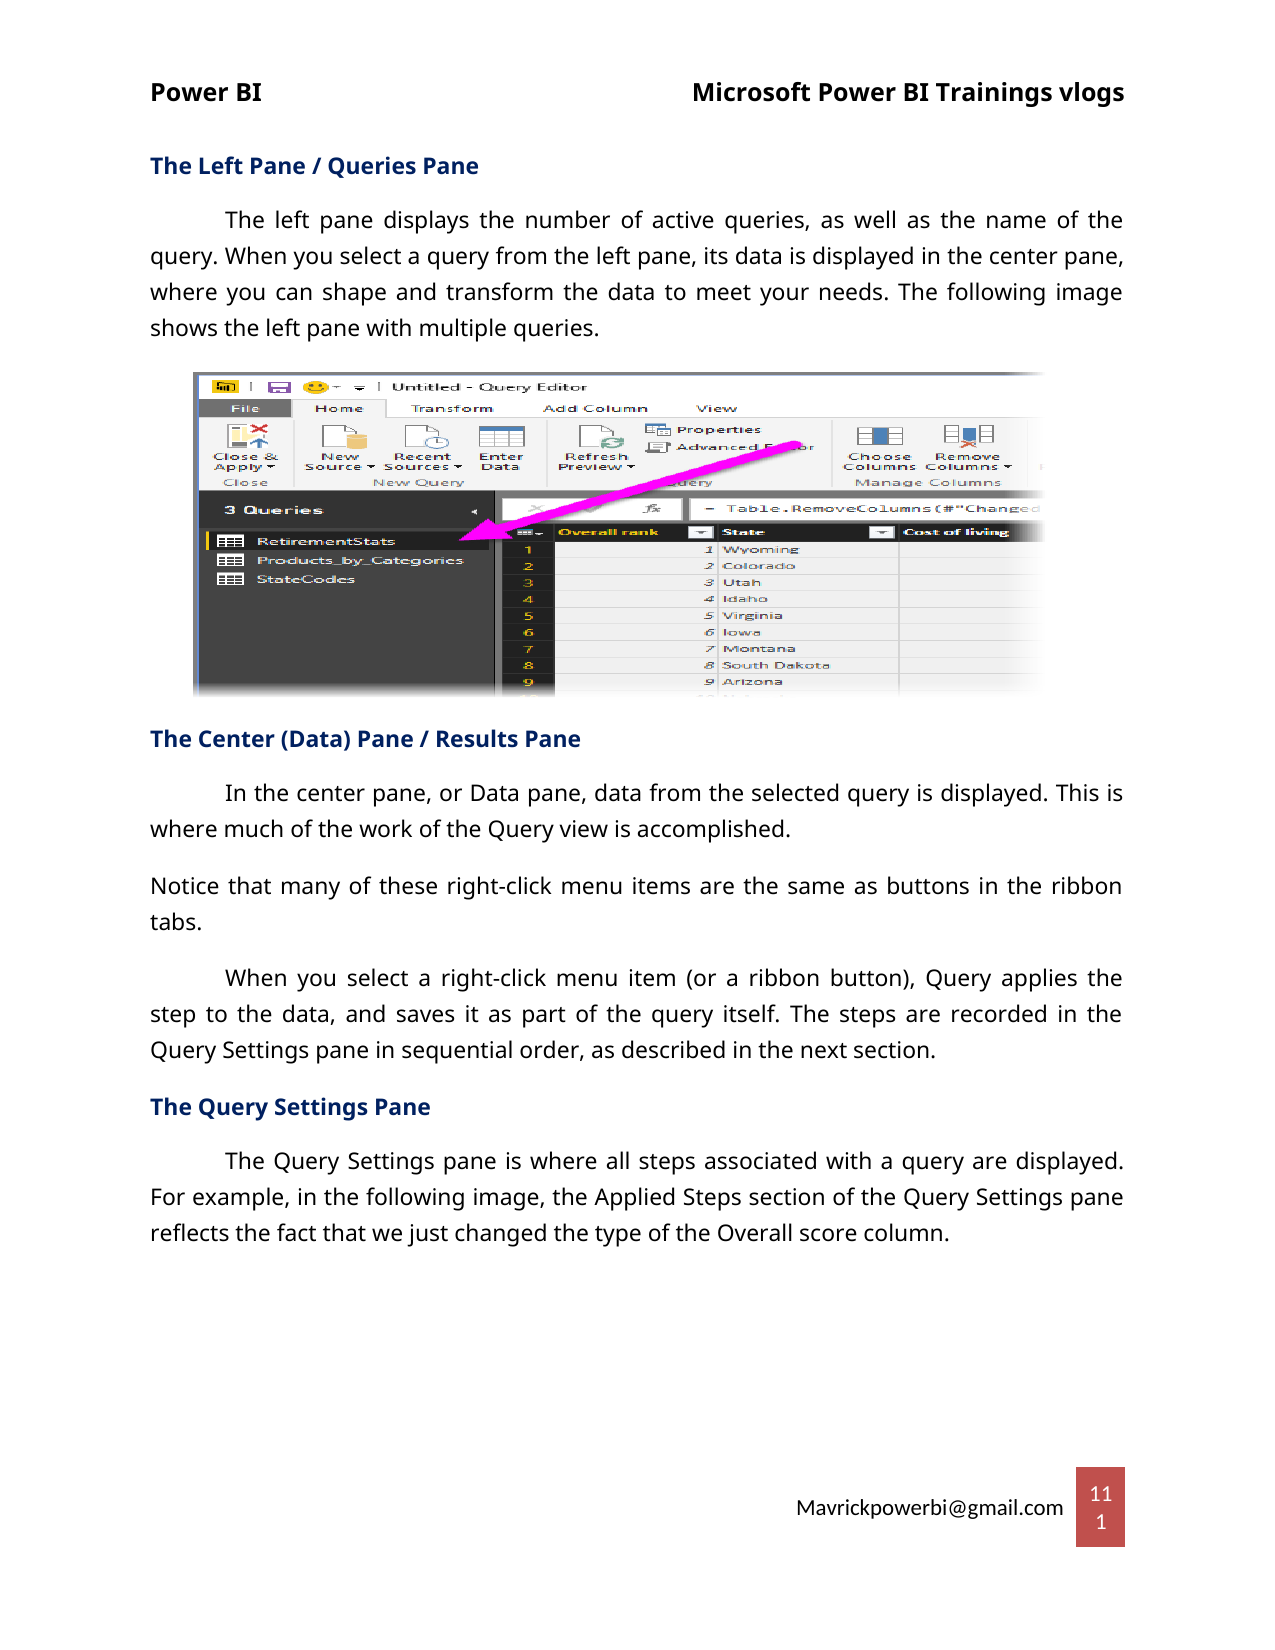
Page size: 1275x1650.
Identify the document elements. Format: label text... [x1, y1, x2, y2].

text Notice that many of these right-click menu items are the same as buttons in the ribbon tabs. [150, 870, 1125, 937]
text When you select a right-click menu item (or a ribbon button), Query applies the step to the data, and saves it as part of the query itself. The steps are recorded in the Query Settings pane in sequential order, as described in the next section. [150, 962, 1125, 1066]
text The left pane displays the number of active queries, as well as the name of the query. When you select a query from the left pane, its data is displayed in the center pane, where you can shape and transform the data to meet your needs. The following image shows the left pane with multiple queries. [150, 204, 1125, 343]
picture [193, 372, 1047, 698]
text The Query Settings Pane [150, 1091, 1125, 1122]
text In the center pane, or Data pane, data from the selected query is displayed. This is where much of the work of the Query view is accomplished. [150, 777, 1125, 844]
text The Center (Data) Pane / Results Pane [150, 723, 1125, 754]
text The Query Settings pane is where all steps associated with a query are displayed. For example, in the following image, the Applied Steps section of the Query Settings pane reflects the fact that we just changed the type of the Overall score column. [150, 1145, 1125, 1248]
text The Left Pane / Queries Pane [150, 150, 1125, 181]
